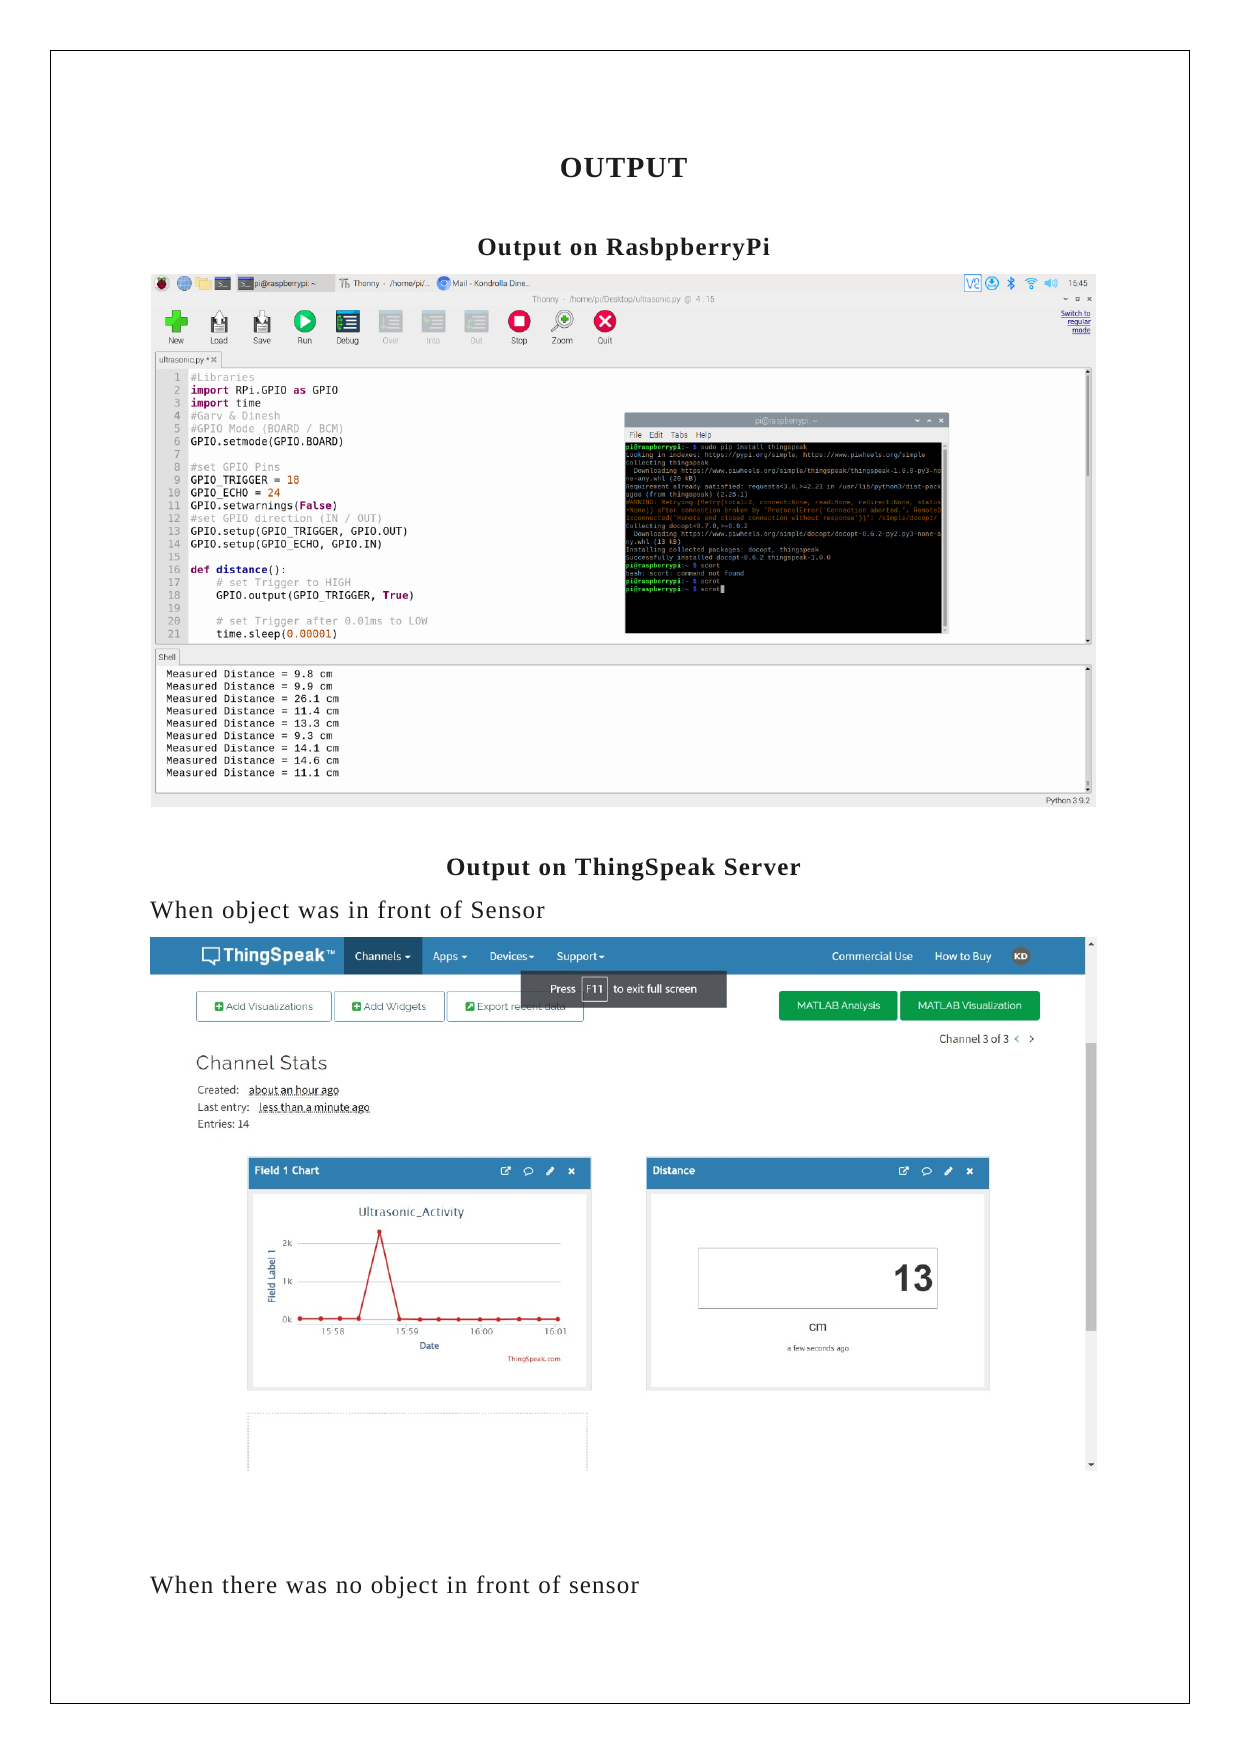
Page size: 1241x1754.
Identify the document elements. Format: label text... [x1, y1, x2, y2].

text OUTPUT [150, 150, 1097, 183]
text Output on ThingSpeak Server [150, 852, 1097, 880]
text When object was in front of Sensor [150, 895, 1097, 923]
text Output on RasbpberryPi [150, 232, 1097, 260]
picture [150, 937, 1097, 1471]
picture [151, 274, 1096, 807]
text When there was no object in front of sensor [150, 1571, 1097, 1599]
